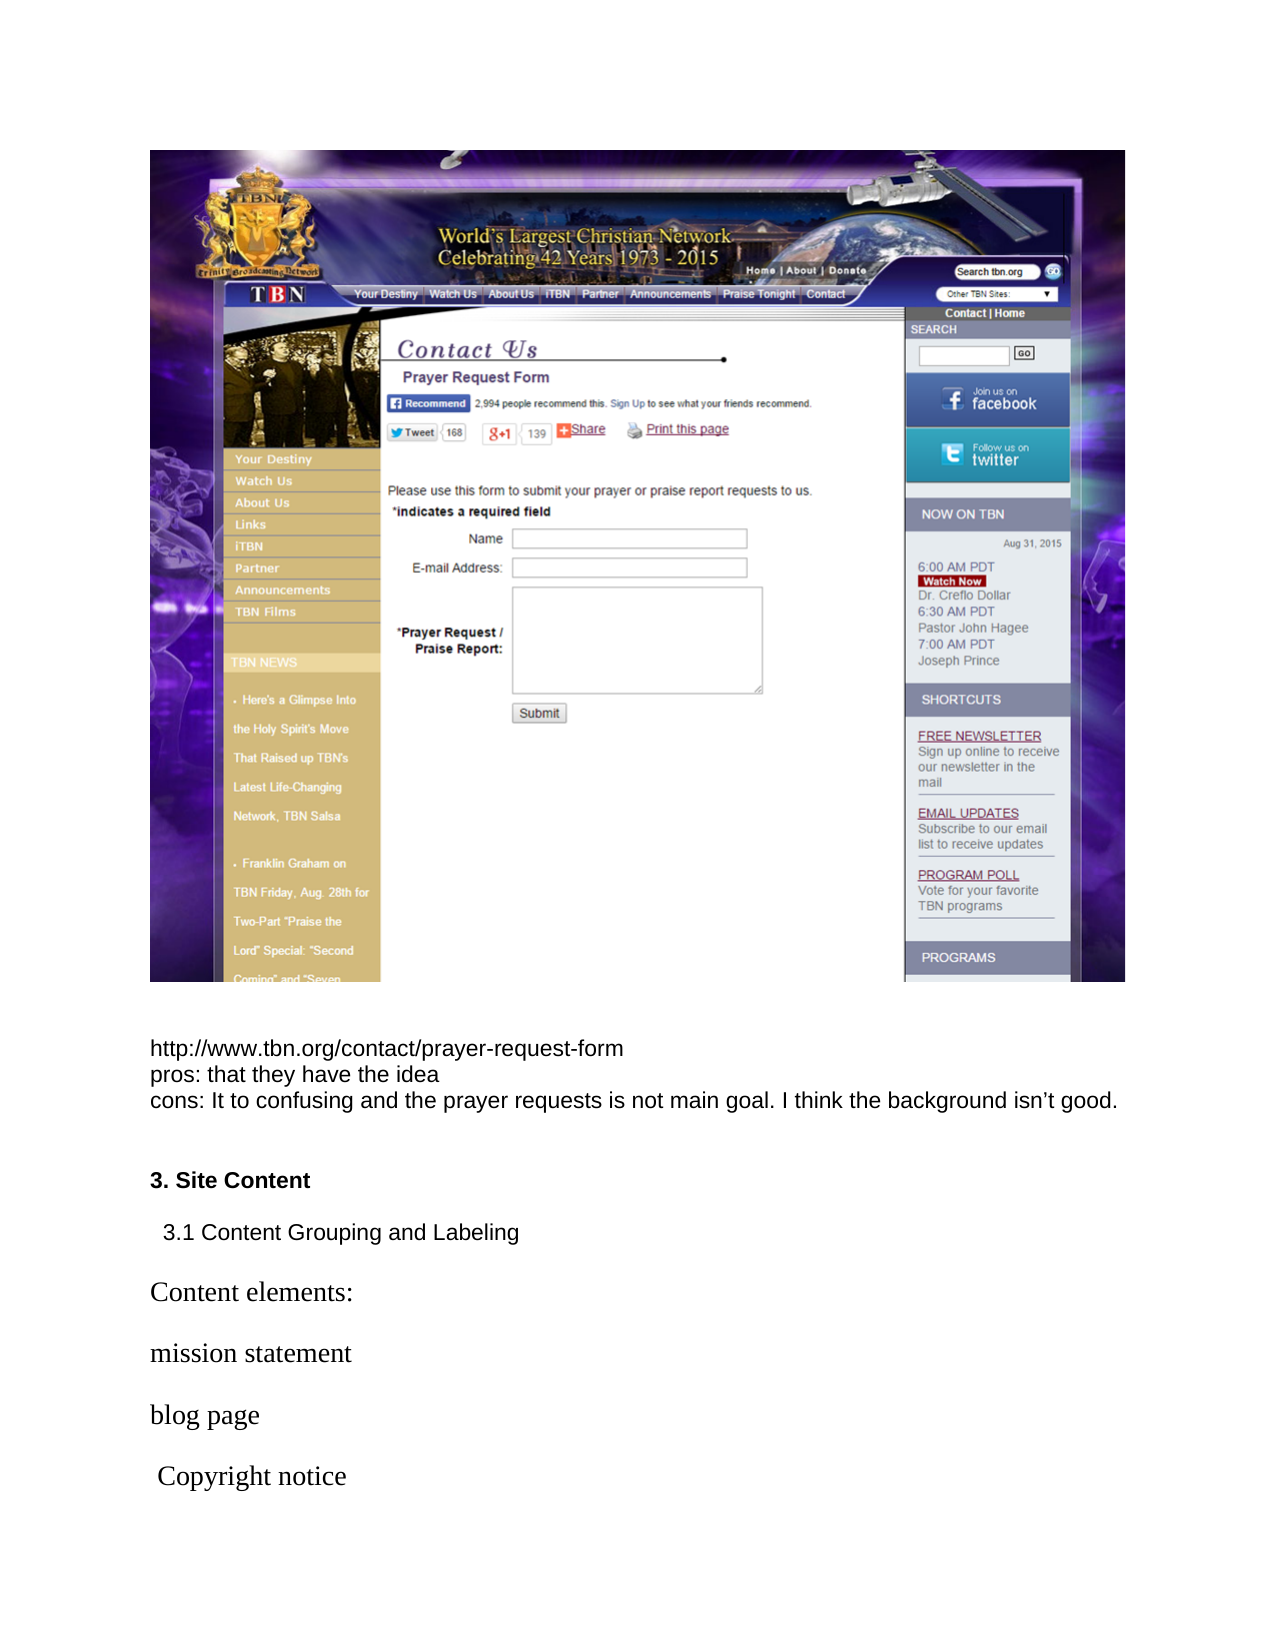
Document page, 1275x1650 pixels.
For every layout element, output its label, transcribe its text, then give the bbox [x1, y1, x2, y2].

picture [150, 150, 1125, 982]
text Content elements: [150, 1275, 1125, 1307]
text cons: It to confusing and the prayer requests is not main goal. I think the background isn’t good. [150, 1087, 1125, 1114]
text pros: that they have the idea [150, 1061, 1125, 1087]
text Copyright notice [150, 1459, 1125, 1492]
text 3.1 Content Grouping and Labeling [150, 1219, 1125, 1246]
text http://www.tbn.org/contact/prayer-request-form [150, 1035, 1125, 1061]
text 3. Site Content [150, 1167, 1125, 1193]
text blog page [150, 1398, 1125, 1430]
text mission statement [150, 1336, 1125, 1369]
